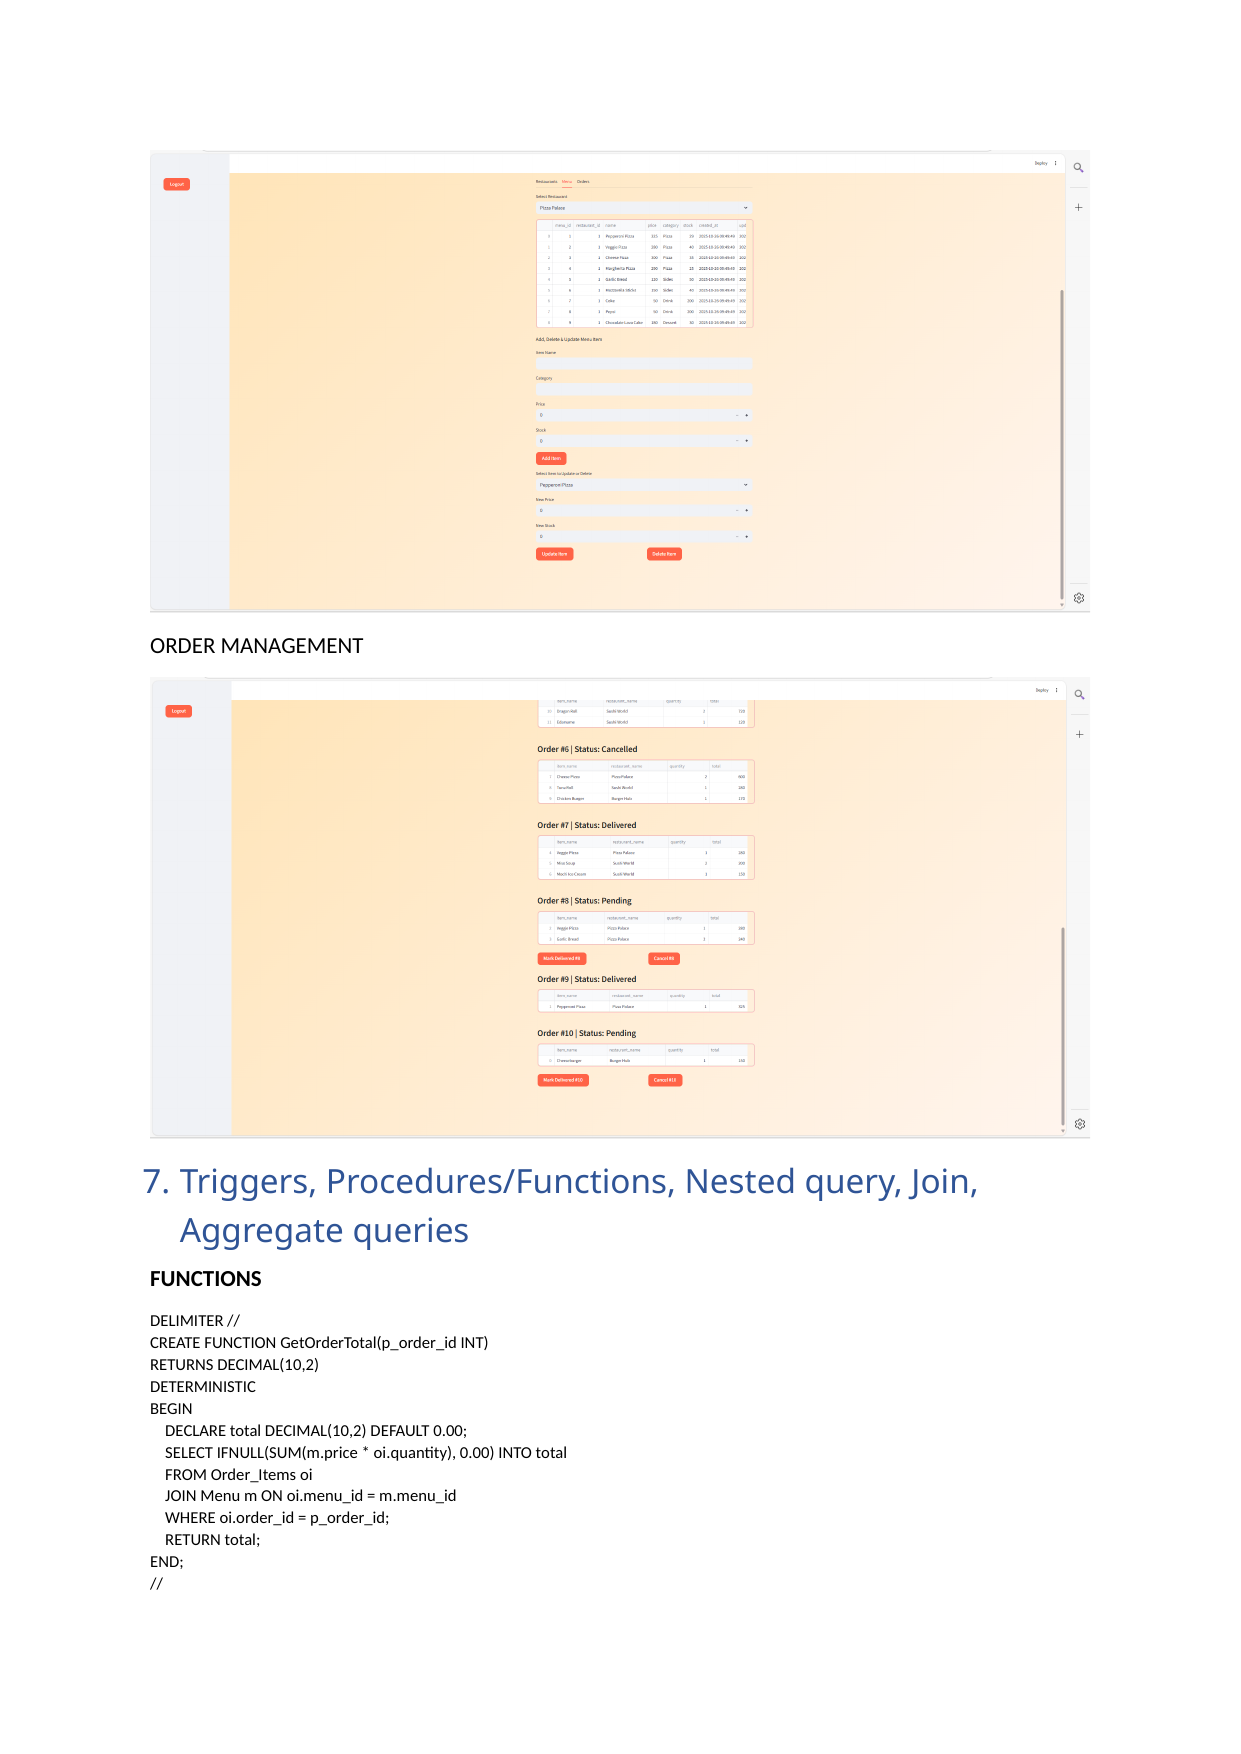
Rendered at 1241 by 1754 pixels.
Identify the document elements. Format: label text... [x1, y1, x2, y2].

text RETURNS DECIMAL(10,2) [150, 1354, 1090, 1375]
text DELIMITER // [150, 1311, 1090, 1331]
text // [150, 1573, 1090, 1593]
picture [150, 150, 1091, 613]
text JOIN Menu m ON oi.menu_id = m.menu_id [150, 1486, 1090, 1506]
text DETERMINISTIC [150, 1376, 1090, 1397]
text ORDER MANAGEMENT [150, 631, 1090, 659]
subtitle Triggers, Procedures/Functions, Nested query, Join, Aggregate queries [142, 1157, 1090, 1252]
text DECLARE total DECIMAL(10,2) DEFAULT 0.00; [150, 1420, 1090, 1440]
text FROM Order_Items oi [150, 1464, 1090, 1484]
text BEGIN [150, 1398, 1090, 1418]
text RETURN total; [150, 1529, 1090, 1550]
text SELECT IFNULL(SUM(m.price * oi.quantity), 0.00) INTO total [150, 1442, 1090, 1462]
text CREATE FUNCTION GetOrderTotal(p_order_id INT) [150, 1332, 1090, 1353]
text END; [150, 1551, 1090, 1572]
text FUNCTIONS [150, 1264, 1090, 1292]
picture [150, 677, 1091, 1139]
text WHERE oi.order_id = p_order_id; [150, 1507, 1090, 1528]
